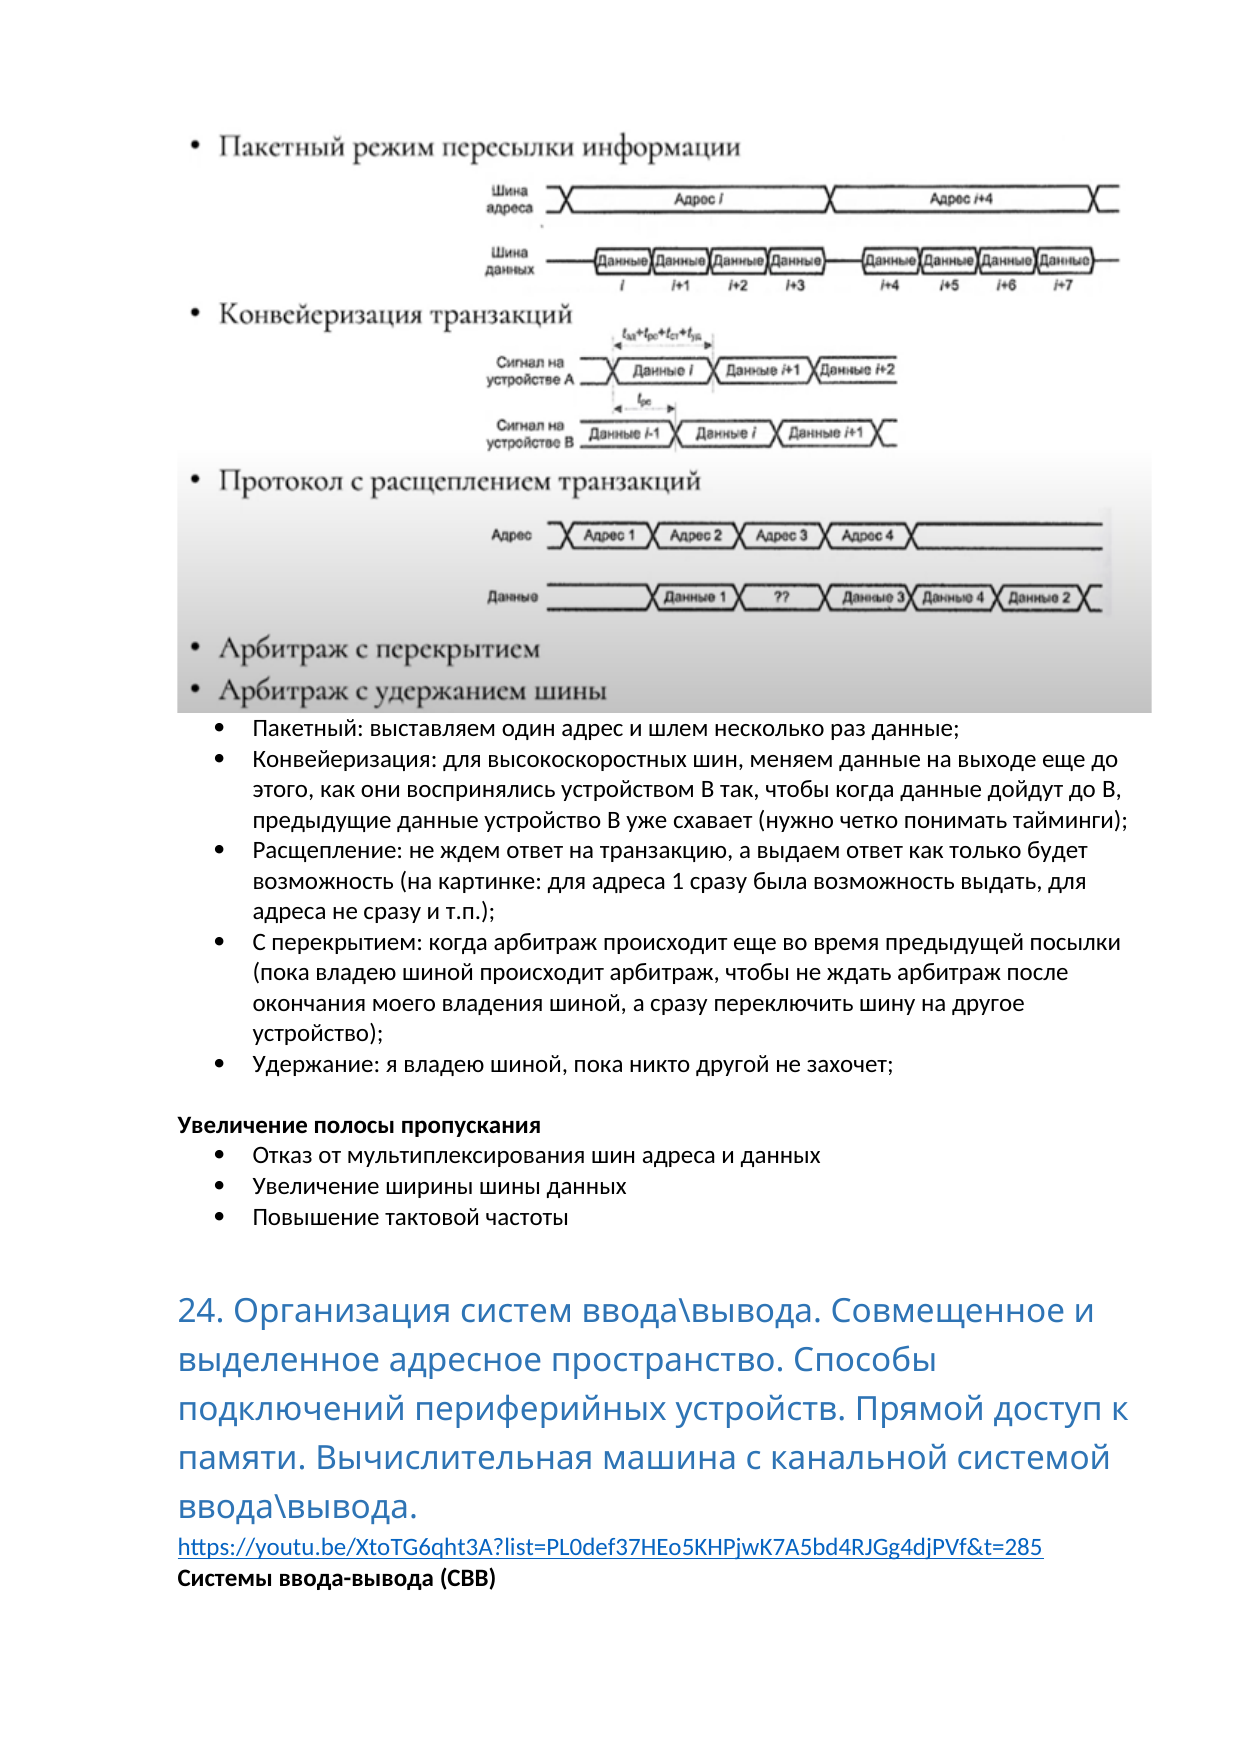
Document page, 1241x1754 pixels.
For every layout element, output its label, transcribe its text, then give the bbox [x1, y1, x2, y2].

list Увеличение ширины шины данных [215, 1170, 1152, 1201]
list С перекрытием: когда арбитраж происходит еще во время предыдущей посылки (пока владею шиной происходит арбитраж, чтобы не ждать арбитраж после окончания моего владения шиной, а сразу переключить шину на другое устройство); [215, 926, 1152, 1048]
list Отказ от мультиплексирования шин адреса и данных [215, 1139, 1152, 1170]
picture [177, 118, 1152, 713]
list Удержание: я владею шиной, пока никто другой не захочет; [215, 1048, 1152, 1078]
text https://youtu.be/XtoTG6qht3A?list=PL0def37HEo5KHPjwK7A5bd4RJGg4djPVf&t=285 [177, 1531, 1152, 1562]
text Системы ввода-вывода (СВВ) [177, 1562, 1152, 1592]
list Расщепление: не ждем ответ на транзакцию, а выдаем ответ как только будет возможность (на картинке: для адреса 1 сразу была возможность выдать, для адреса не сразу и т.п.); [215, 834, 1152, 926]
subtitle 24. Организация систем ввода\вывода. Совмещенное и выделенное адресное пространство. Способы подключений периферийных устройств. Прямой доступ к памяти. Вычислительная машина с канальной системой ввода\вывода. [177, 1287, 1152, 1528]
list Повышение тактовой частоты [215, 1201, 1152, 1231]
text Увеличение полосы пропускания [177, 1109, 1152, 1139]
list Конвейеризация: для высокоскоростных шин, меняем данные на выходе еще до этого, как они воспринялись устройством B так, чтобы когда данные дойдут до B, предыдущие данные устройство B уже схавает (нужно четко понимать тайминги); [215, 743, 1152, 834]
list Пакетный: выставляем один адрес и шлем несколько раз данные; [215, 713, 1152, 743]
